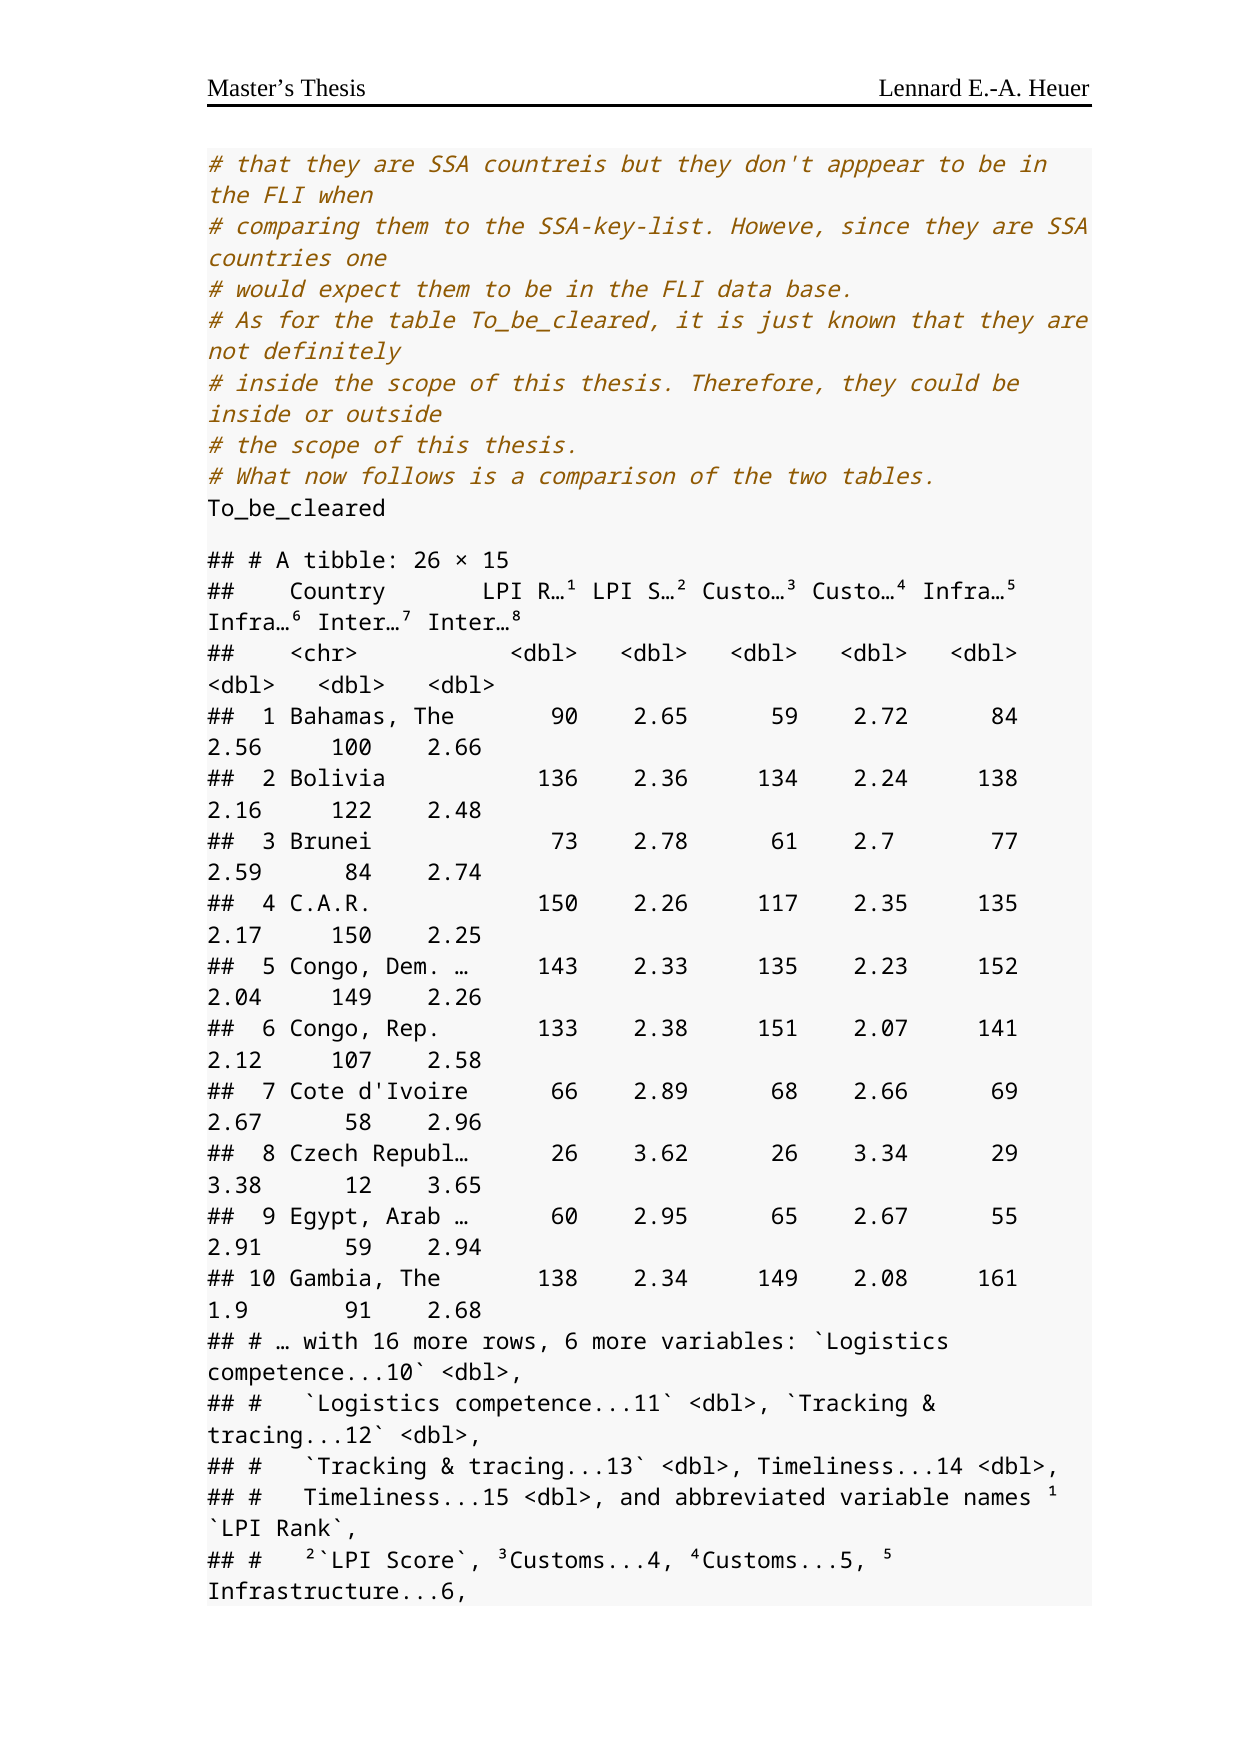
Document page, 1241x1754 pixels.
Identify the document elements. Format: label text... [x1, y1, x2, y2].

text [207, 543, 1092, 1606]
